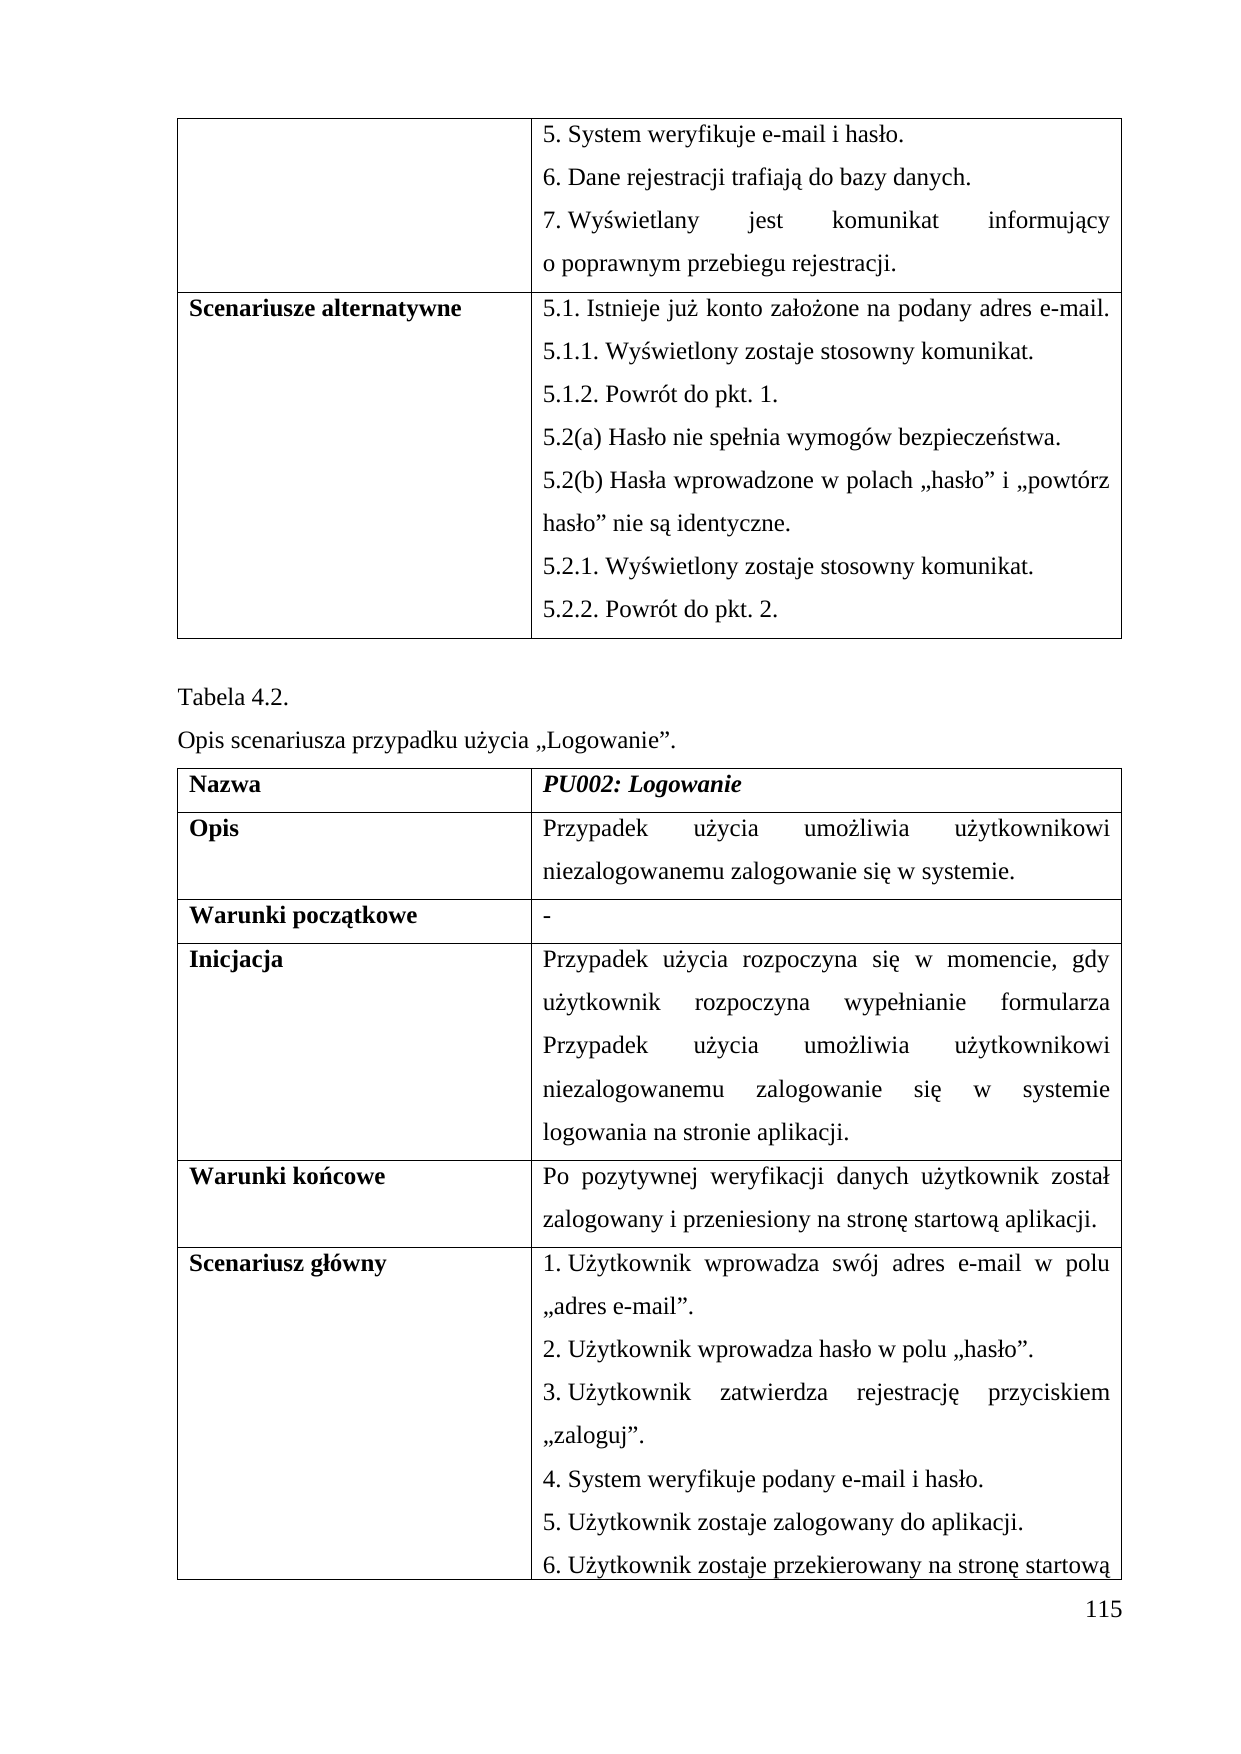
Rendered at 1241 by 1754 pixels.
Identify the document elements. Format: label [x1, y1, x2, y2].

table_cell [178, 293, 531, 637]
table_cell [532, 944, 1121, 1160]
table_cell [178, 119, 531, 292]
table_cell [532, 1248, 1121, 1579]
table_cell [532, 293, 1121, 637]
table_header [532, 769, 1121, 812]
table_cell [178, 1161, 531, 1247]
table_cell [532, 813, 1121, 899]
table_cell [532, 1161, 1121, 1247]
table_header [178, 769, 531, 812]
table_cell [532, 119, 1121, 292]
table_cell [178, 944, 531, 1160]
table_cell [178, 900, 531, 943]
table_cell [178, 1248, 531, 1579]
table_cell [178, 813, 531, 899]
table_cell [532, 900, 1121, 943]
